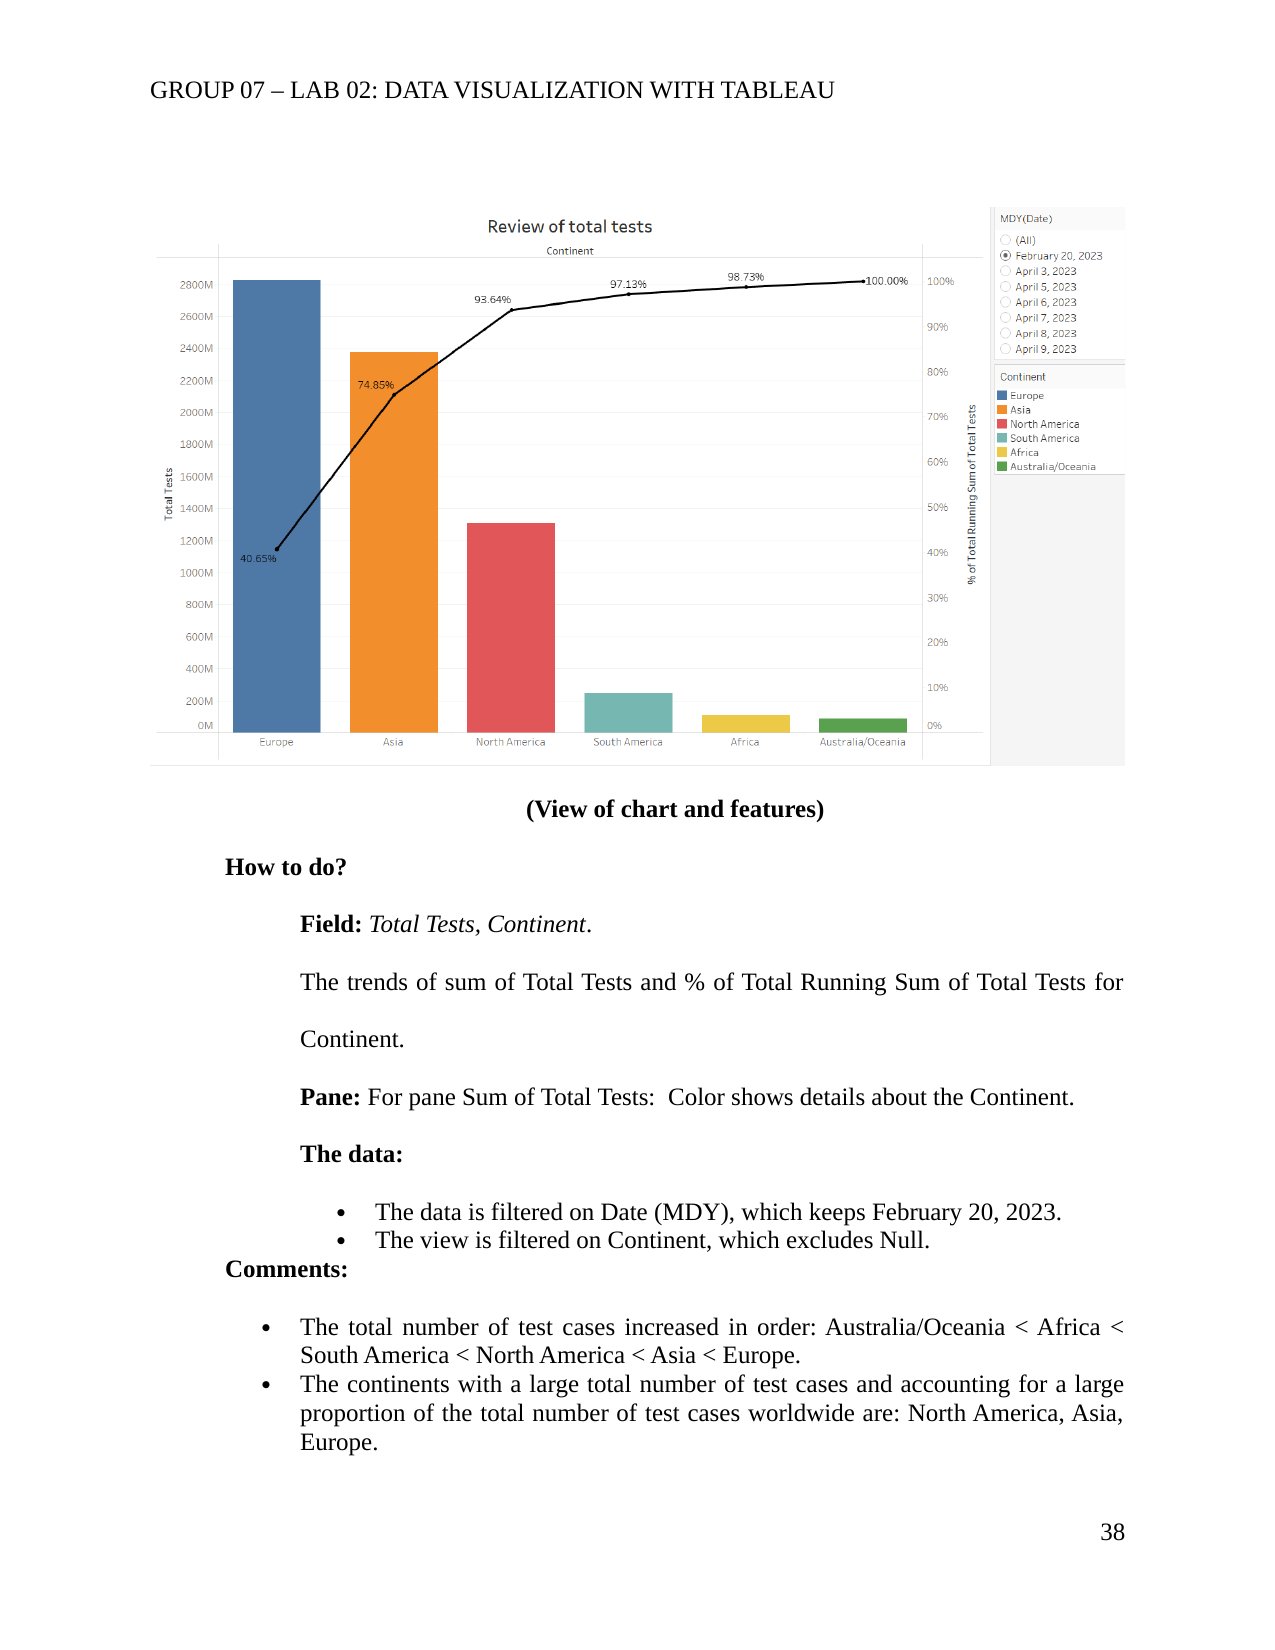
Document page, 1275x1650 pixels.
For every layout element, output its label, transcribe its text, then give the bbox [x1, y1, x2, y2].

list The continents with a large total number of test cases and accounting for a large proportion of the total number of test cases worldwide are: North America, Asia, Europe. [262, 1369, 1125, 1455]
list The total number of test cases increased in order: Australia/Oceania < Africa < South America < North America < Asia < Europe. [262, 1312, 1125, 1369]
text The trends of sum of Total Tests and % of Total Running Sum of Total Tests for Continent. [300, 967, 1125, 1053]
text Field: Total Tests, Continent. [300, 909, 1125, 938]
text The data: [300, 1139, 1125, 1168]
text How to do? [150, 852, 1125, 880]
list The data is filtered on Date (MDY), which keeps February 20, 2023. [337, 1197, 1125, 1225]
text (View of chart and features) [150, 794, 1125, 823]
picture [150, 207, 1125, 766]
text Comments: [150, 1254, 1125, 1283]
text Pane: For pane Sum of Total Tests: Color shows details about the Continent. [300, 1082, 1125, 1110]
list The view is filtered on Continent, which excludes Null. [337, 1225, 1125, 1254]
